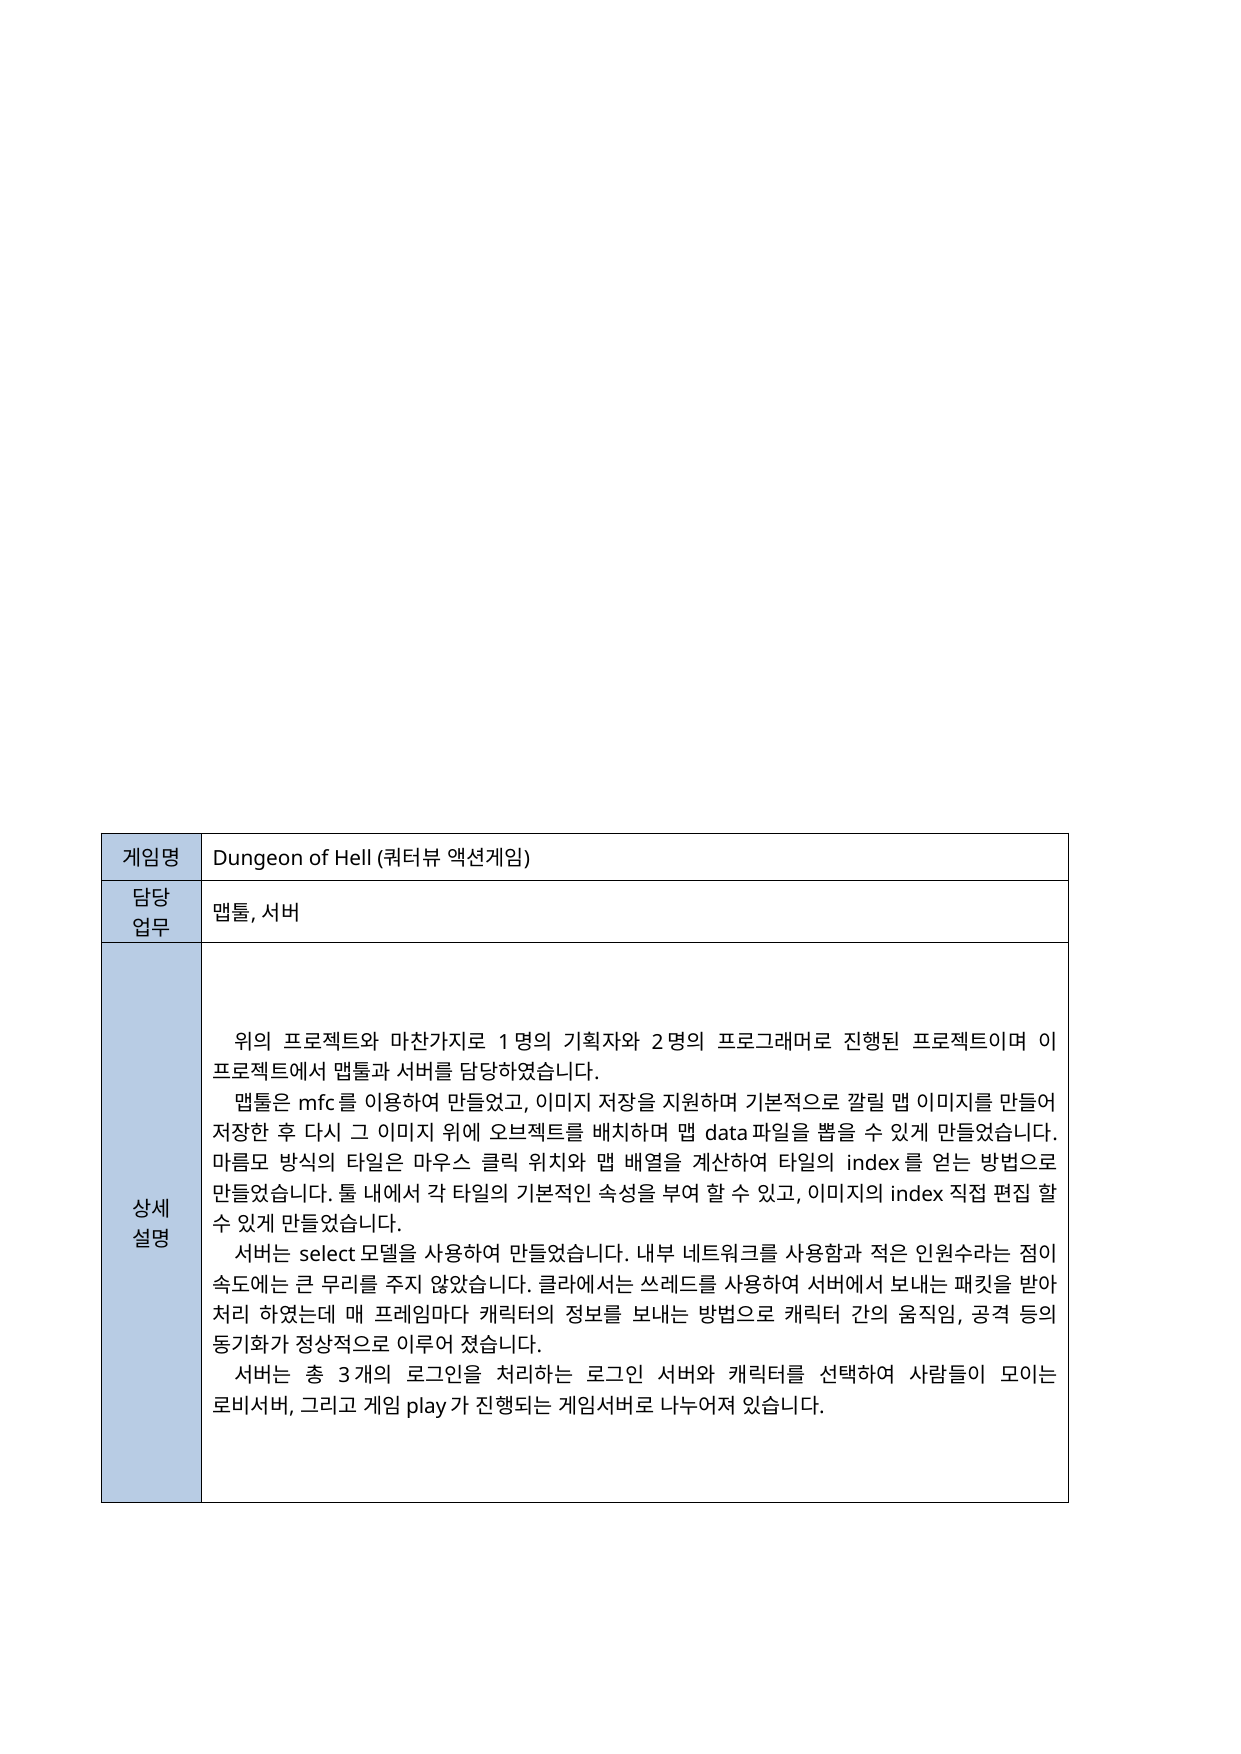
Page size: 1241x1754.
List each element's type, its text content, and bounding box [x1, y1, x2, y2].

table_cell 상세 설명 [102, 943, 201, 1502]
table_cell 담당 업무 [102, 881, 201, 942]
table_cell 위의 프로젝트와 마찬가지로 1명의 기획자와 2명의 프로그래머로 진행된 프로젝트이며 이 프로젝트에서 맵툴과 서버를 담당하였습니다. 맵툴은 mfc를 이용하여 만들었고, 이미지 저장을 지원하며 기본적으로 깔릴 맵 이미지를 만들어 저장한 후 다시 그 이미지 위에 오브젝트를 배치하며 맵 data파일을 뽑을 수 있게 만들었습니다. 마름모 방식의 타일은 마우스 클릭 위치와 맵 배열을 계산하여 타일의 index를 얻는 방법으로 만들었습니다. 툴 내에서 각 타일의 기본적인 속성을 부여 할 수 있고, 이미지의 index 직접 편집 할 수 있게 만들었습니다. 서버는 select모델을 사용하여 만들었습니다. 내부 네트워크를 사용함과 적은 인원수라는 점이 속도에는 큰 무리를 주지 않았습니다. 클라에서는 쓰레드를 사용하여 서버에서 보내는 패킷을 받아 처리 하였는데 매 프레임마다 캐릭터의 정보를 보내는 방법으로 캐릭터 간의 움직임, 공격 등의 동기화가 정상적으로 이루어 졌습니다. 서버는 총 3개의 로그인을 처리하는 로그인 서버와 캐릭터를 선택하여 사람들이 모이는 로비서버, 그리고 게임play가 진행되는 게임서버로 나누어져 있습니다. [202, 943, 1068, 1502]
table_header 게임명 [102, 834, 201, 880]
table_header Dungeon of Hell (쿼터뷰 액션게임) [202, 834, 1068, 880]
table_cell 맵툴, 서버 [202, 881, 1068, 942]
